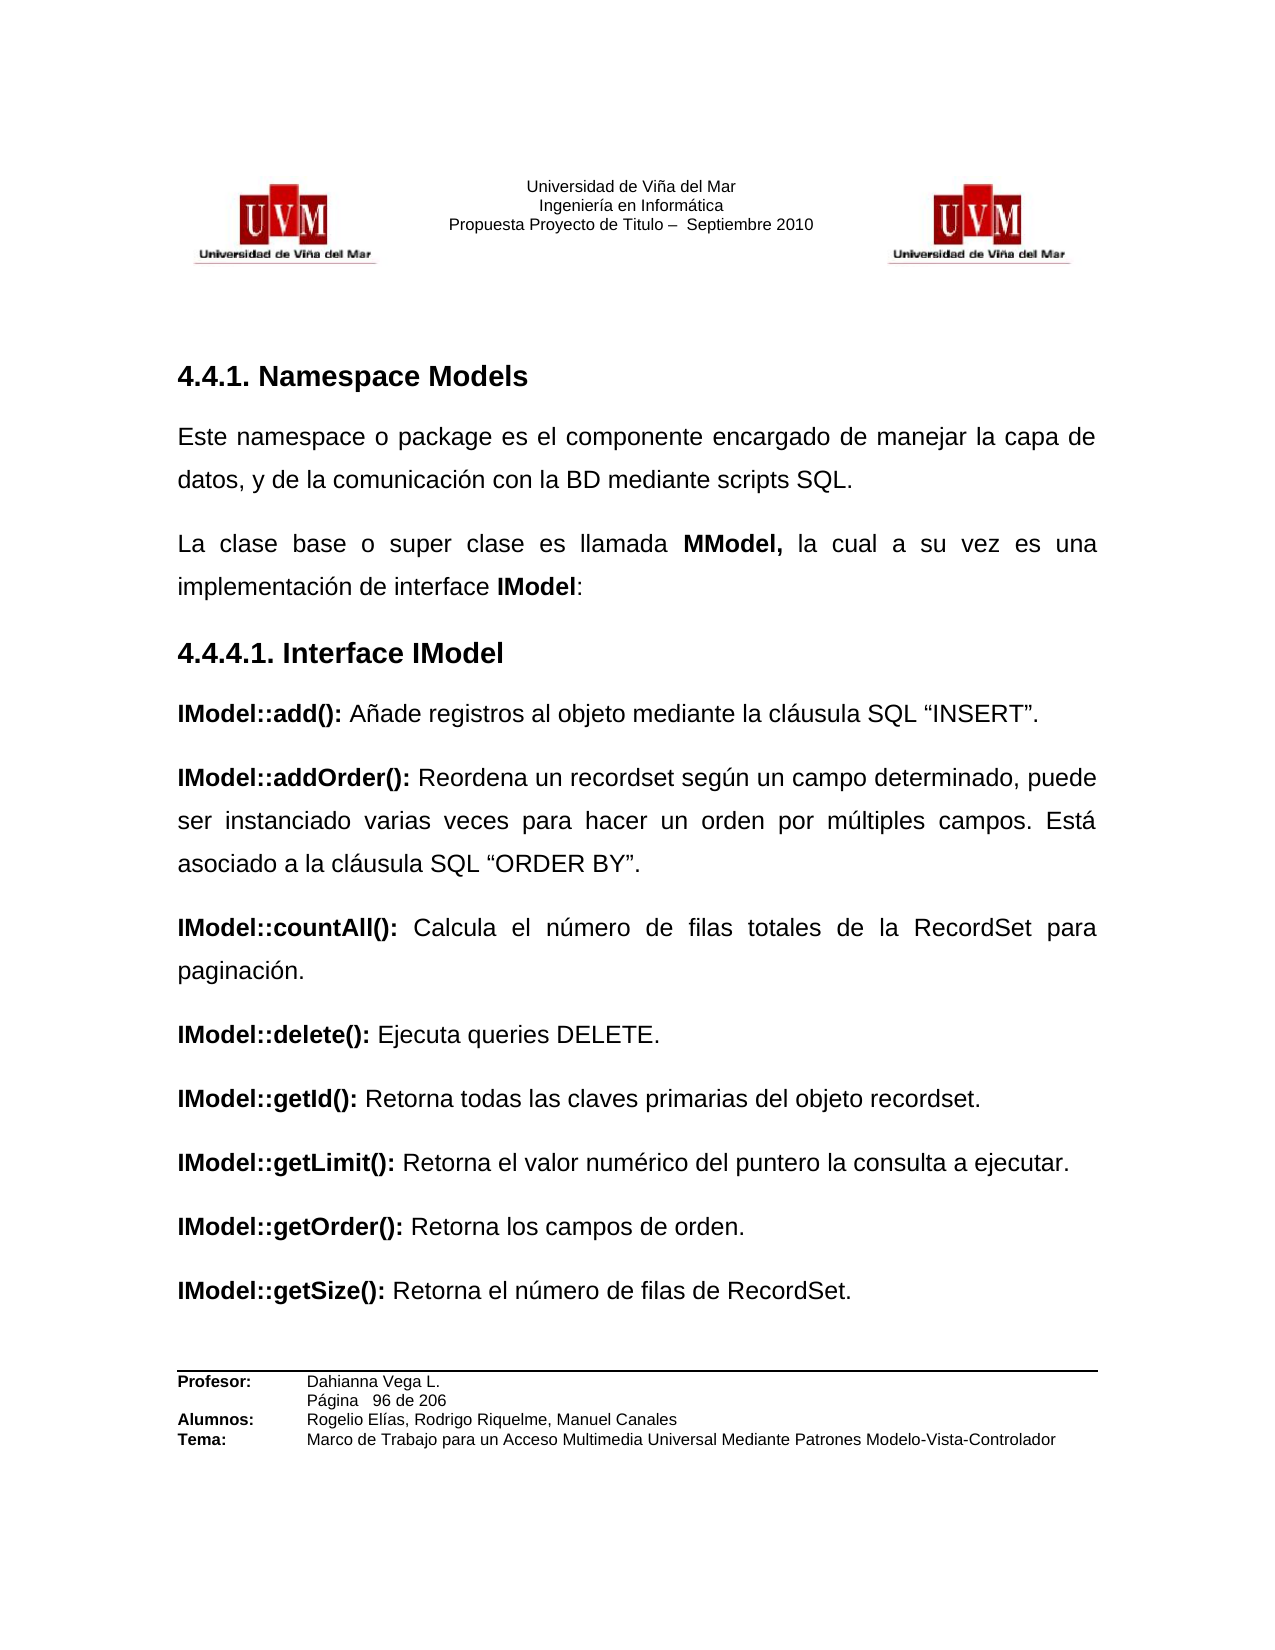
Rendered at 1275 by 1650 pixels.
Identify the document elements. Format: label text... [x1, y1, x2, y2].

text IModel::getId(): Retorna todas las claves primarias del objeto recordset. [177, 1084, 1098, 1113]
text IModel::countAll(): Calcula el número de filas totales de la RecordSet para paginación. [177, 913, 1098, 985]
text IModel::getLimit(): Retorna el valor numérico del puntero la consulta a ejecutar. [177, 1148, 1098, 1177]
subtitle 4.4.4.1. Interface IModel [177, 636, 1098, 669]
picture [177, 176, 390, 267]
text IModel::delete(): Ejecuta queries DELETE. [177, 1020, 1098, 1049]
text Este namespace o package es el componente encargado de manejar la capa de datos, y de la comunicación con la BD mediante scripts SQL. [177, 422, 1098, 493]
text IModel::getOrder(): Retorna los campos de orden. [177, 1212, 1098, 1241]
text IModel::add(): Añade registros al objeto mediante la cláusula SQL “INSERT”. [177, 699, 1098, 727]
picture [871, 176, 1084, 267]
text IModel::getSize(): Retorna el número de filas de RecordSet. [177, 1276, 1098, 1304]
subtitle 4.4.1. Namespace Models [177, 359, 1098, 392]
text IModel::addOrder(): Reordena un recordset según un campo determinado, puede ser instanciado varias veces para hacer un orden por múltiples campos. Está asociado a la cláusula SQL “ORDER BY”. [177, 763, 1098, 878]
text La clase base o super clase es llamada MModel, la cual a su vez es una implementación de interface IModel: [177, 529, 1098, 601]
